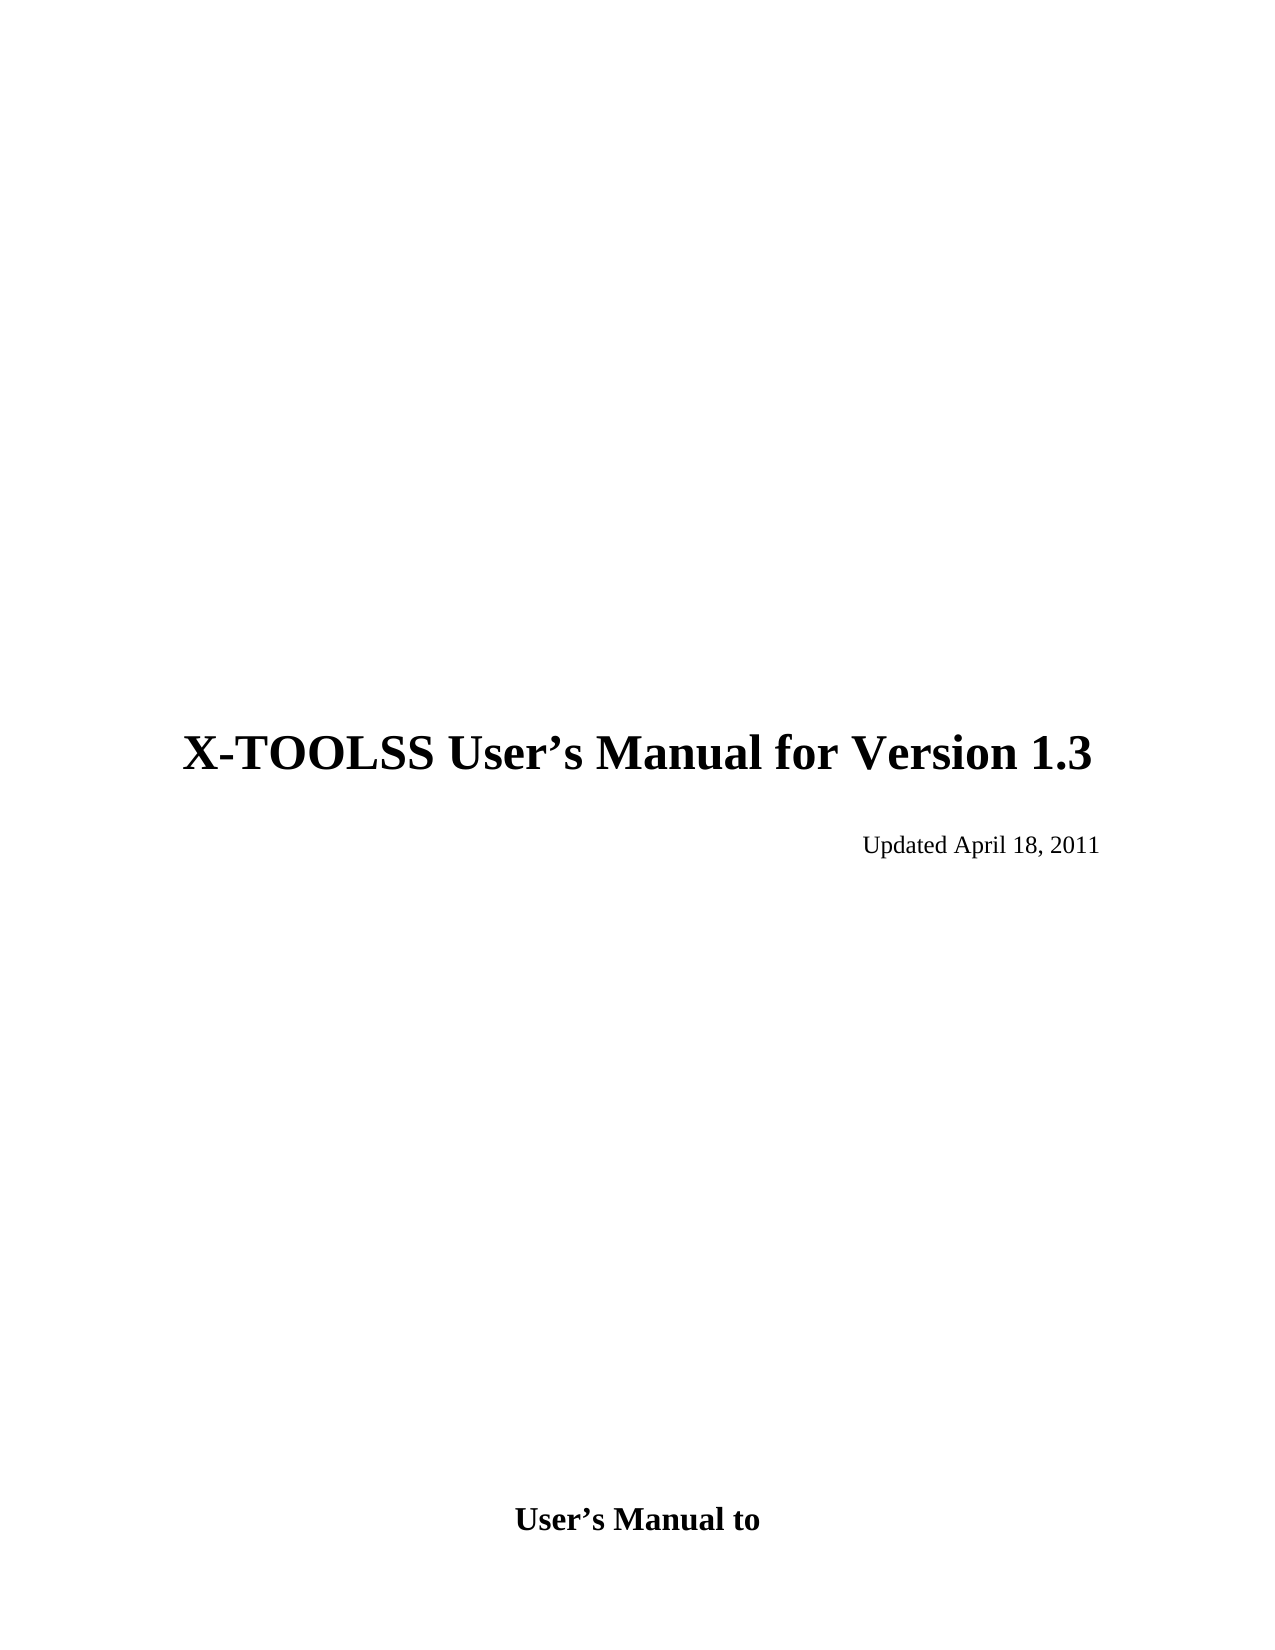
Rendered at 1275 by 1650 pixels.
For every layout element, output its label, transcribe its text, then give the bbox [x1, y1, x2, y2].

text X-TOOLSS User’s Manual for Version 1.3 [112, 723, 1162, 780]
list Updated April 18, 2011 [262, 831, 1162, 859]
text User’s Manual to [112, 1499, 1162, 1537]
